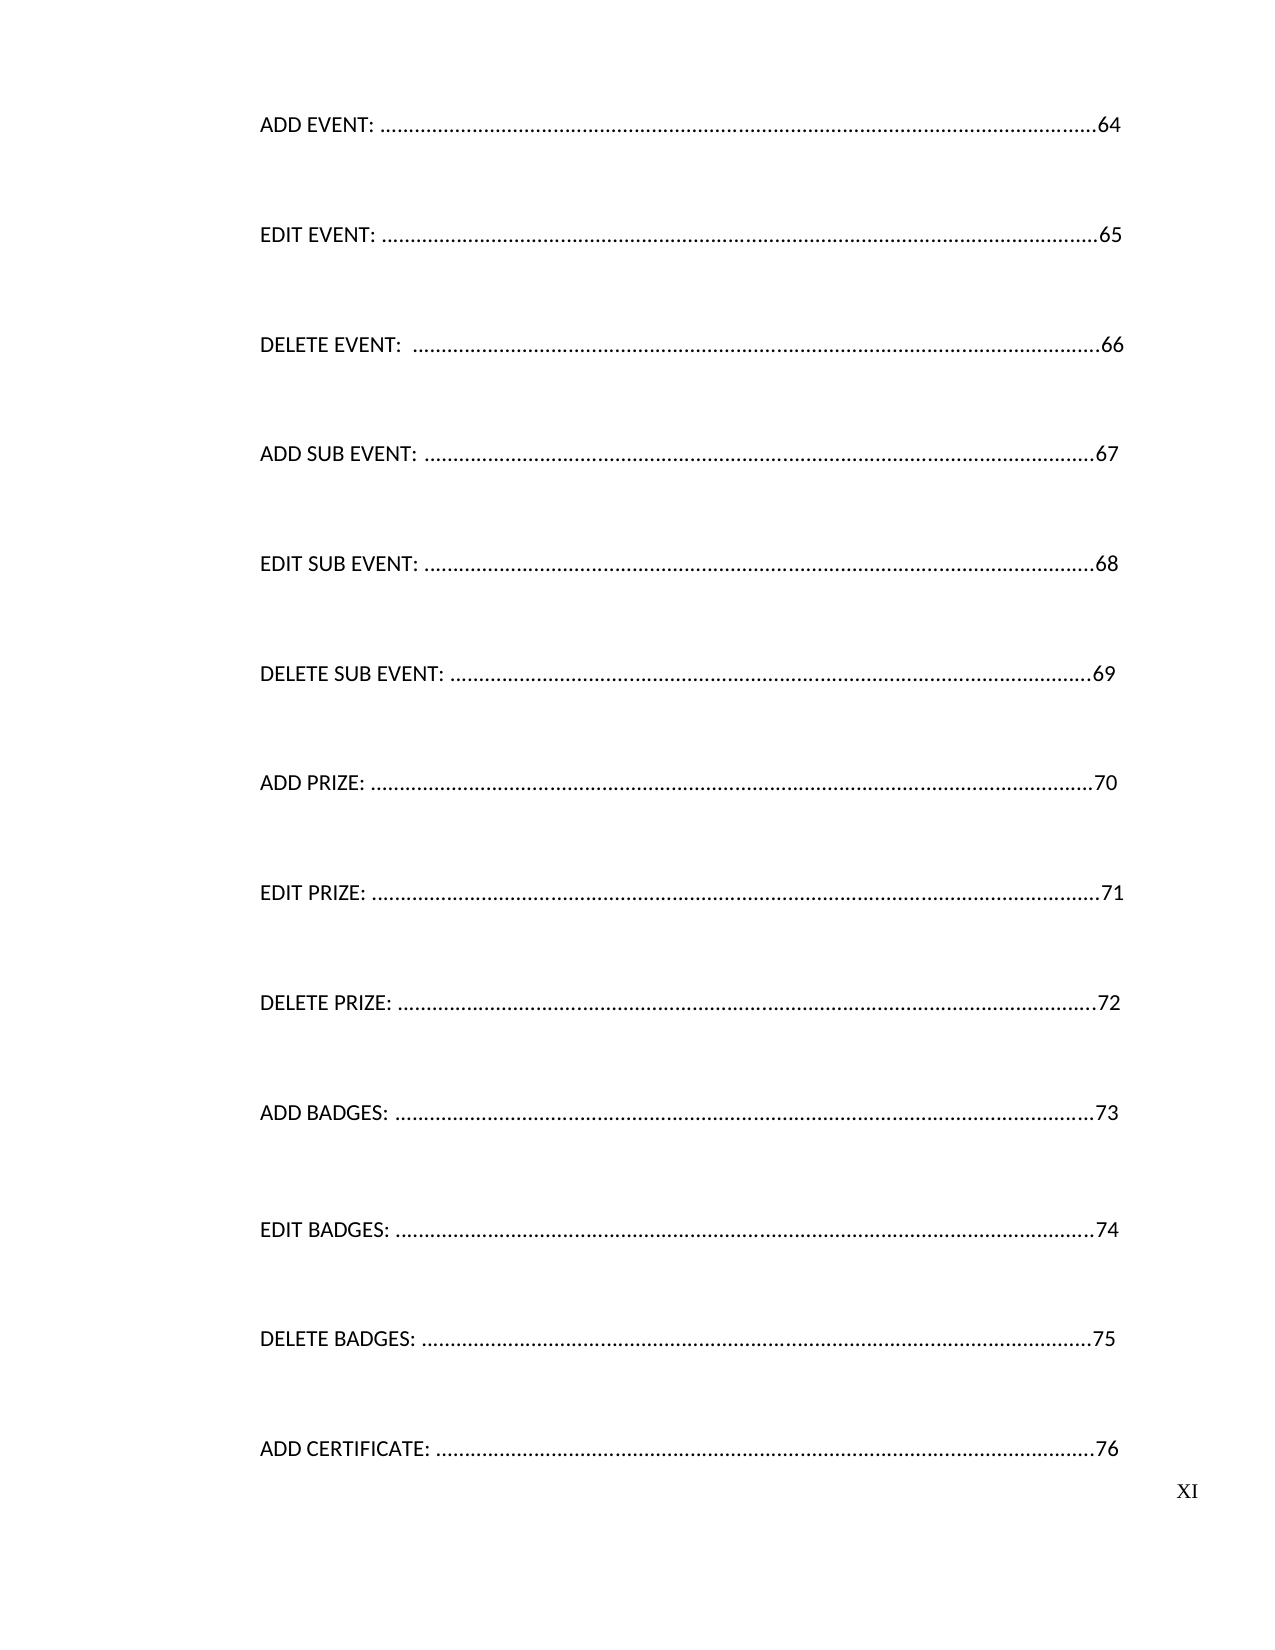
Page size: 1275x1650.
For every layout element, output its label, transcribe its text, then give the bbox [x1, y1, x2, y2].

text DELETE EVENT: .......................................................................................................................66 [260, 330, 1198, 358]
text EDIT SUB EVENT: ....................................................................................................................68 [260, 549, 1198, 577]
text EDIT BADGES: .........................................................................................................................74 [260, 1215, 1198, 1243]
text DELETE SUB EVENT: ...............................................................................................................69 [260, 659, 1198, 687]
text ADD BADGES: .........................................................................................................................73 [260, 1098, 1198, 1126]
text ADD PRIZE: .............................................................................................................................70 [260, 768, 1198, 797]
text ADD CERTIFICATE: ..................................................................................................................76 [260, 1434, 1198, 1462]
text DELETE PRIZE: .........................................................................................................................72 [260, 988, 1198, 1016]
text EDIT EVENT: ............................................................................................................................65 [260, 220, 1198, 248]
text EDIT PRIZE: ..............................................................................................................................71 [260, 878, 1198, 906]
text DELETE BADGES: ....................................................................................................................75 [260, 1324, 1198, 1353]
text ADD EVENT: ............................................................................................................................64 [260, 110, 1198, 138]
text ADD SUB EVENT: ....................................................................................................................67 [260, 439, 1198, 467]
